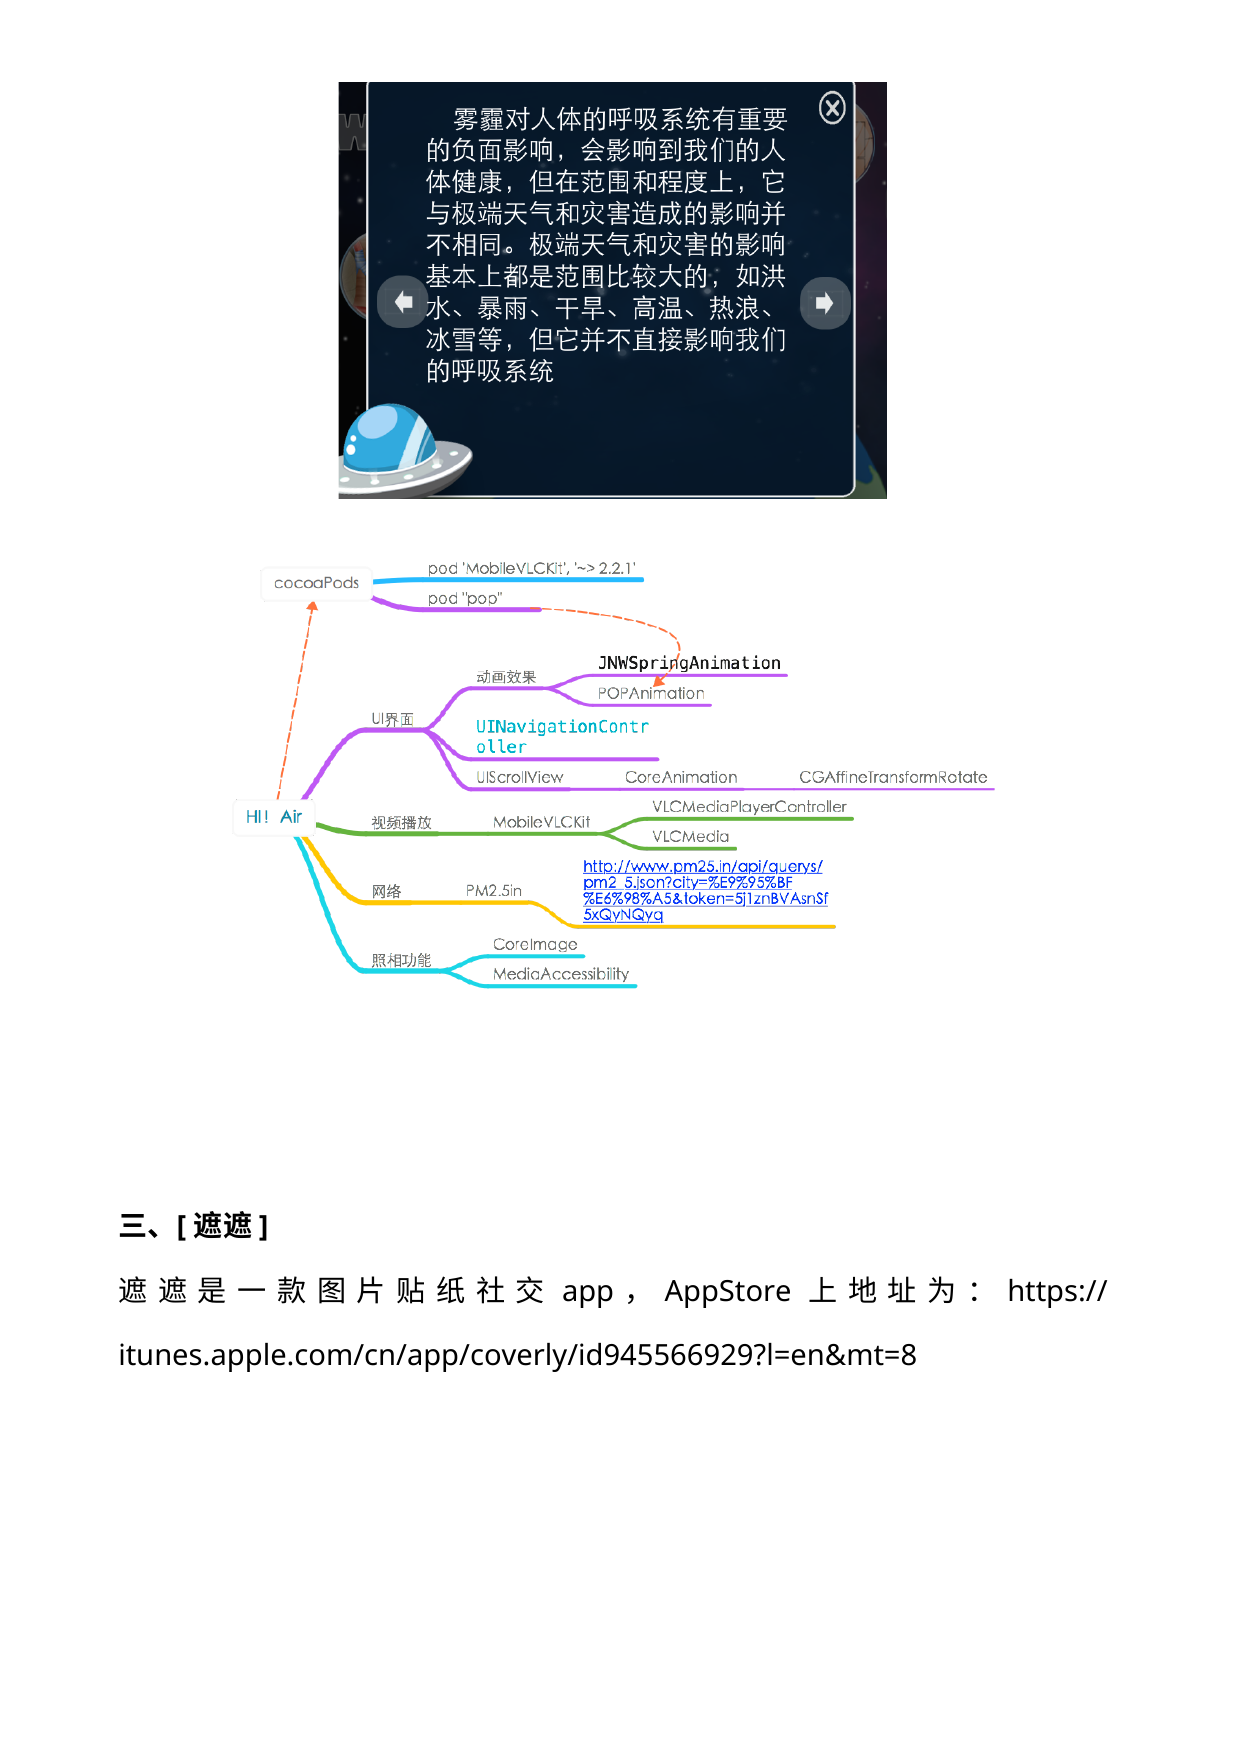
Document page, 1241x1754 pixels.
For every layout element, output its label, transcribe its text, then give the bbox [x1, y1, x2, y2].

picture [182, 509, 1044, 1035]
text 遮遮是一款图片贴纸社交app，AppStore上地址为：https://itunes.apple.com/cn/app/coverly/id945566929?l=en&mt=8 [118, 1257, 1107, 1387]
text 三、[ 遮遮 ] [118, 1192, 1107, 1257]
picture [338, 82, 887, 499]
